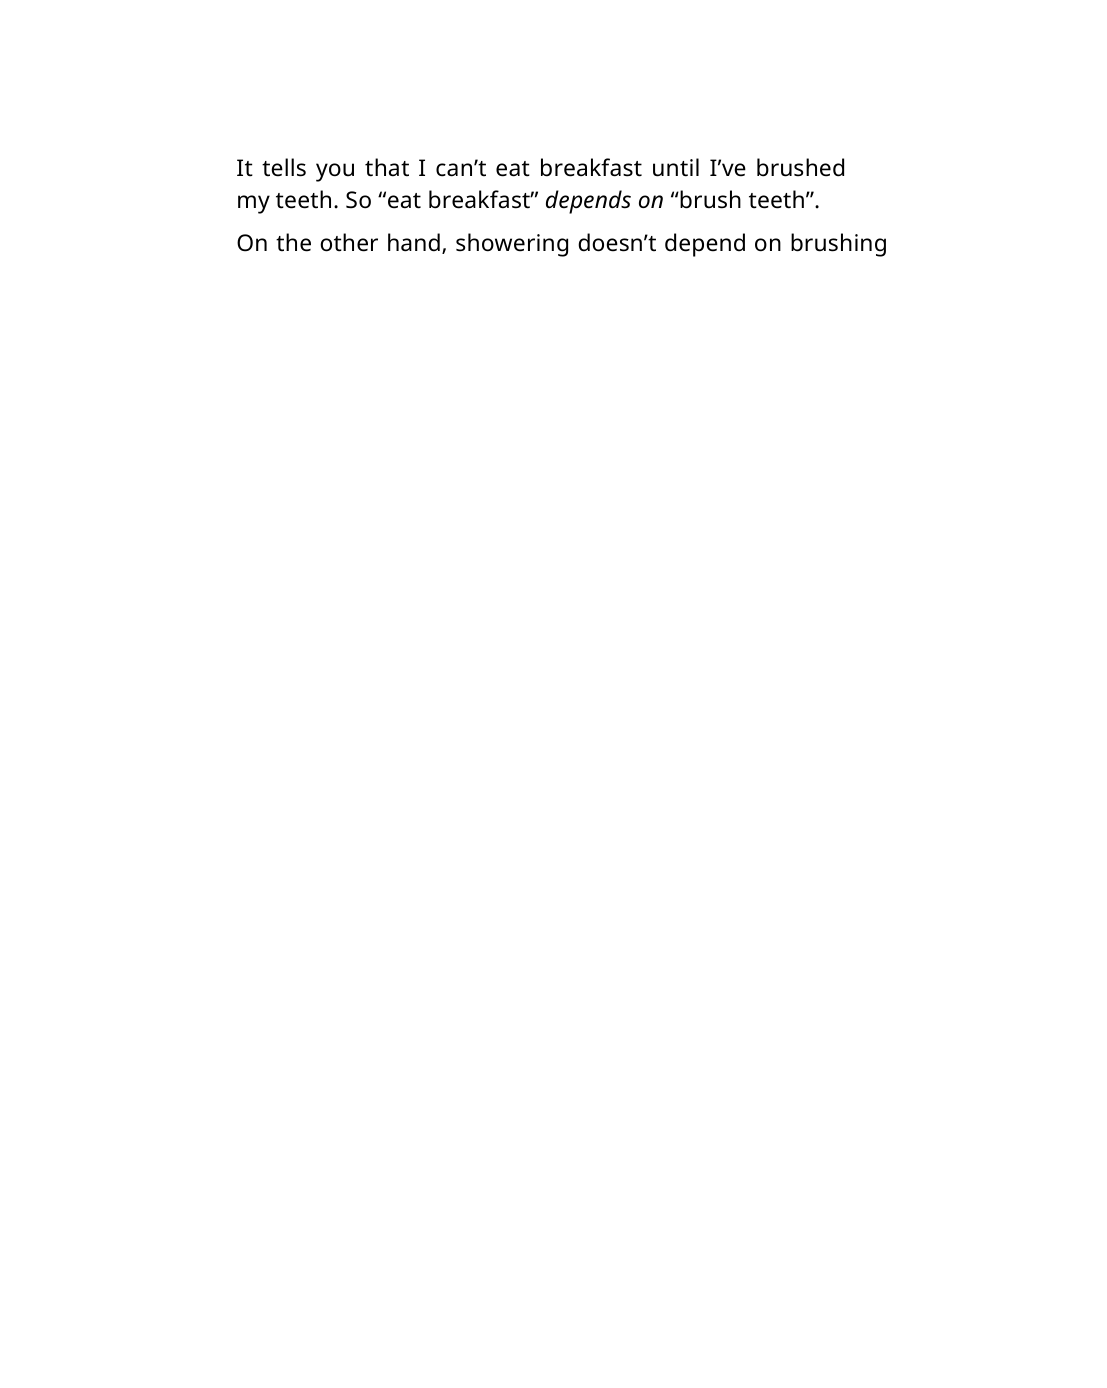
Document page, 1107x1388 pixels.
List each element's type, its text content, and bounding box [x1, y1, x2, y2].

text It tells you that I can’t eat breakfast until I’ve brushed my teeth. So “eat breakfast” depends on “brush teeth”. [236, 152, 859, 215]
text On the other hand, showering doesn’t depend on brushing [236, 227, 1021, 259]
